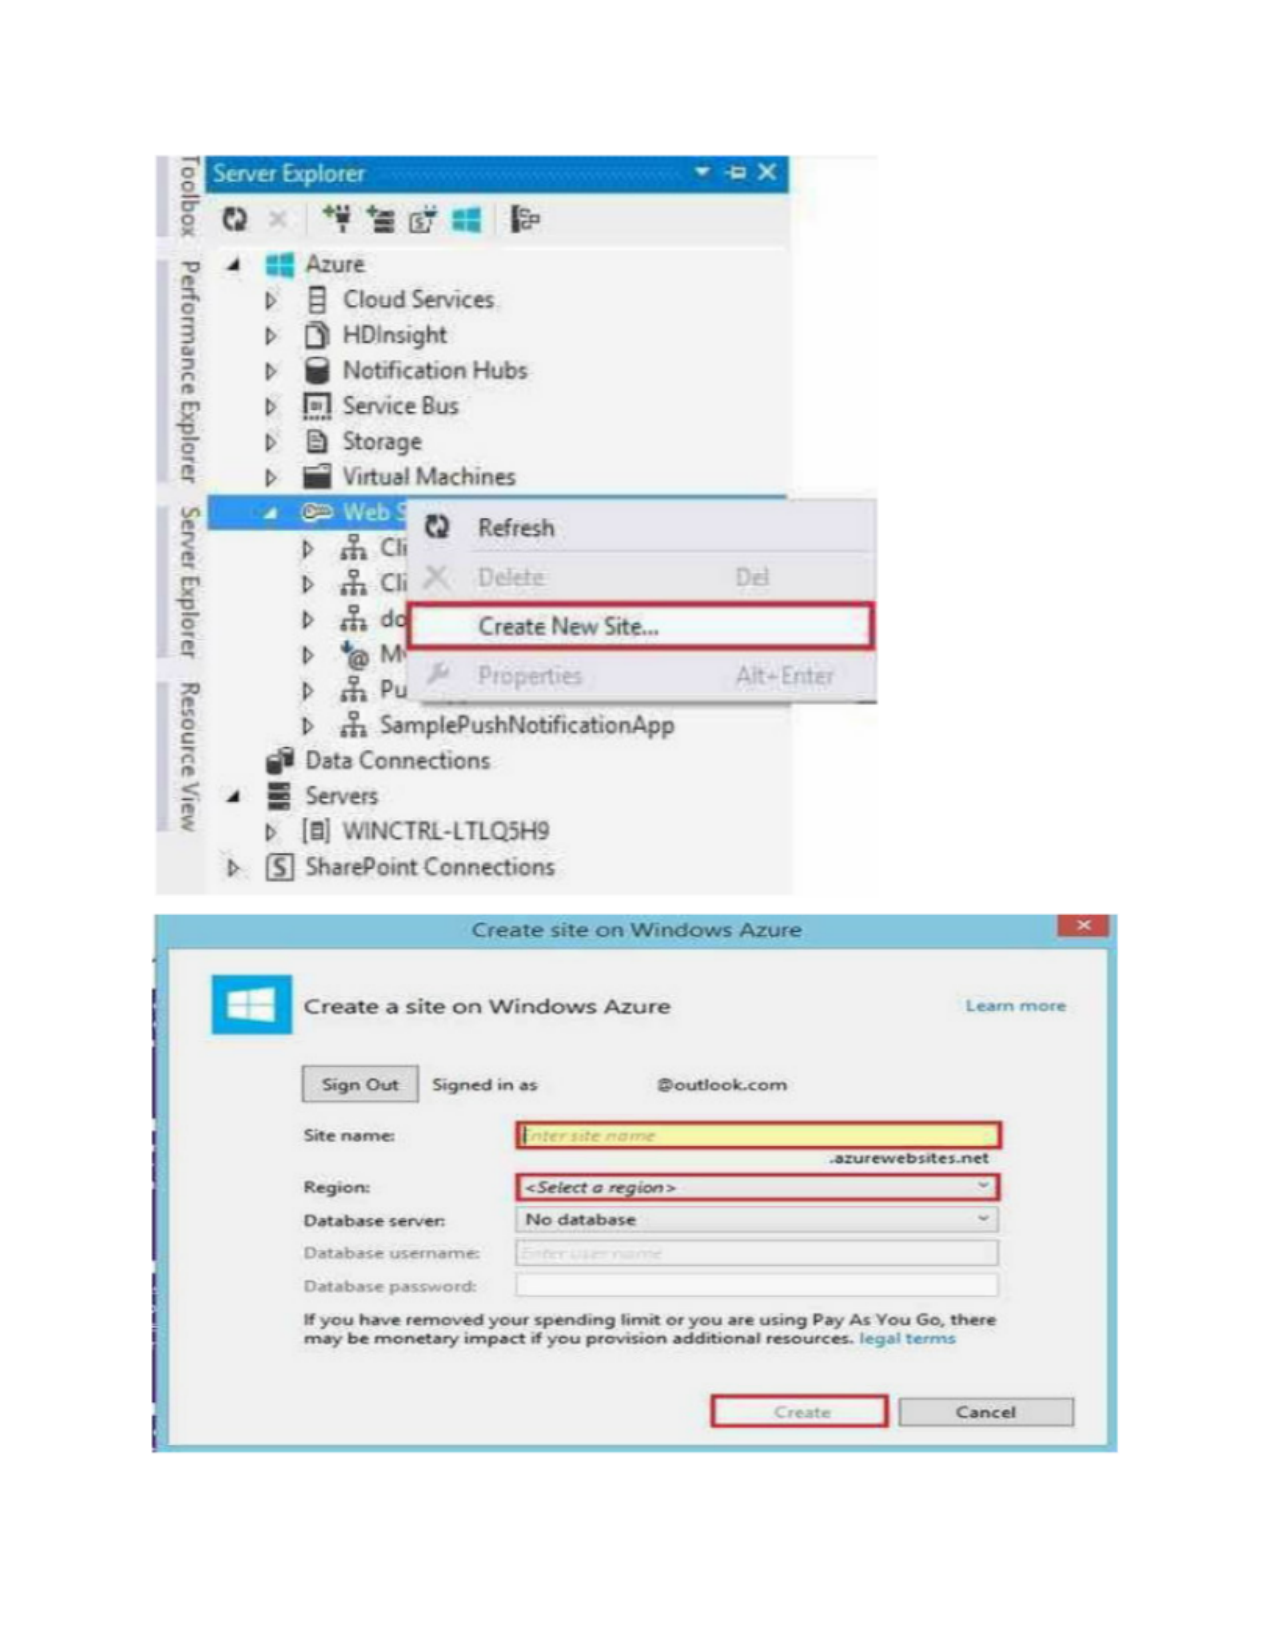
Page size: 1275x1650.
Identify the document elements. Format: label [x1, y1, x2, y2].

picture [150, 911, 1125, 1456]
picture [150, 150, 896, 910]
